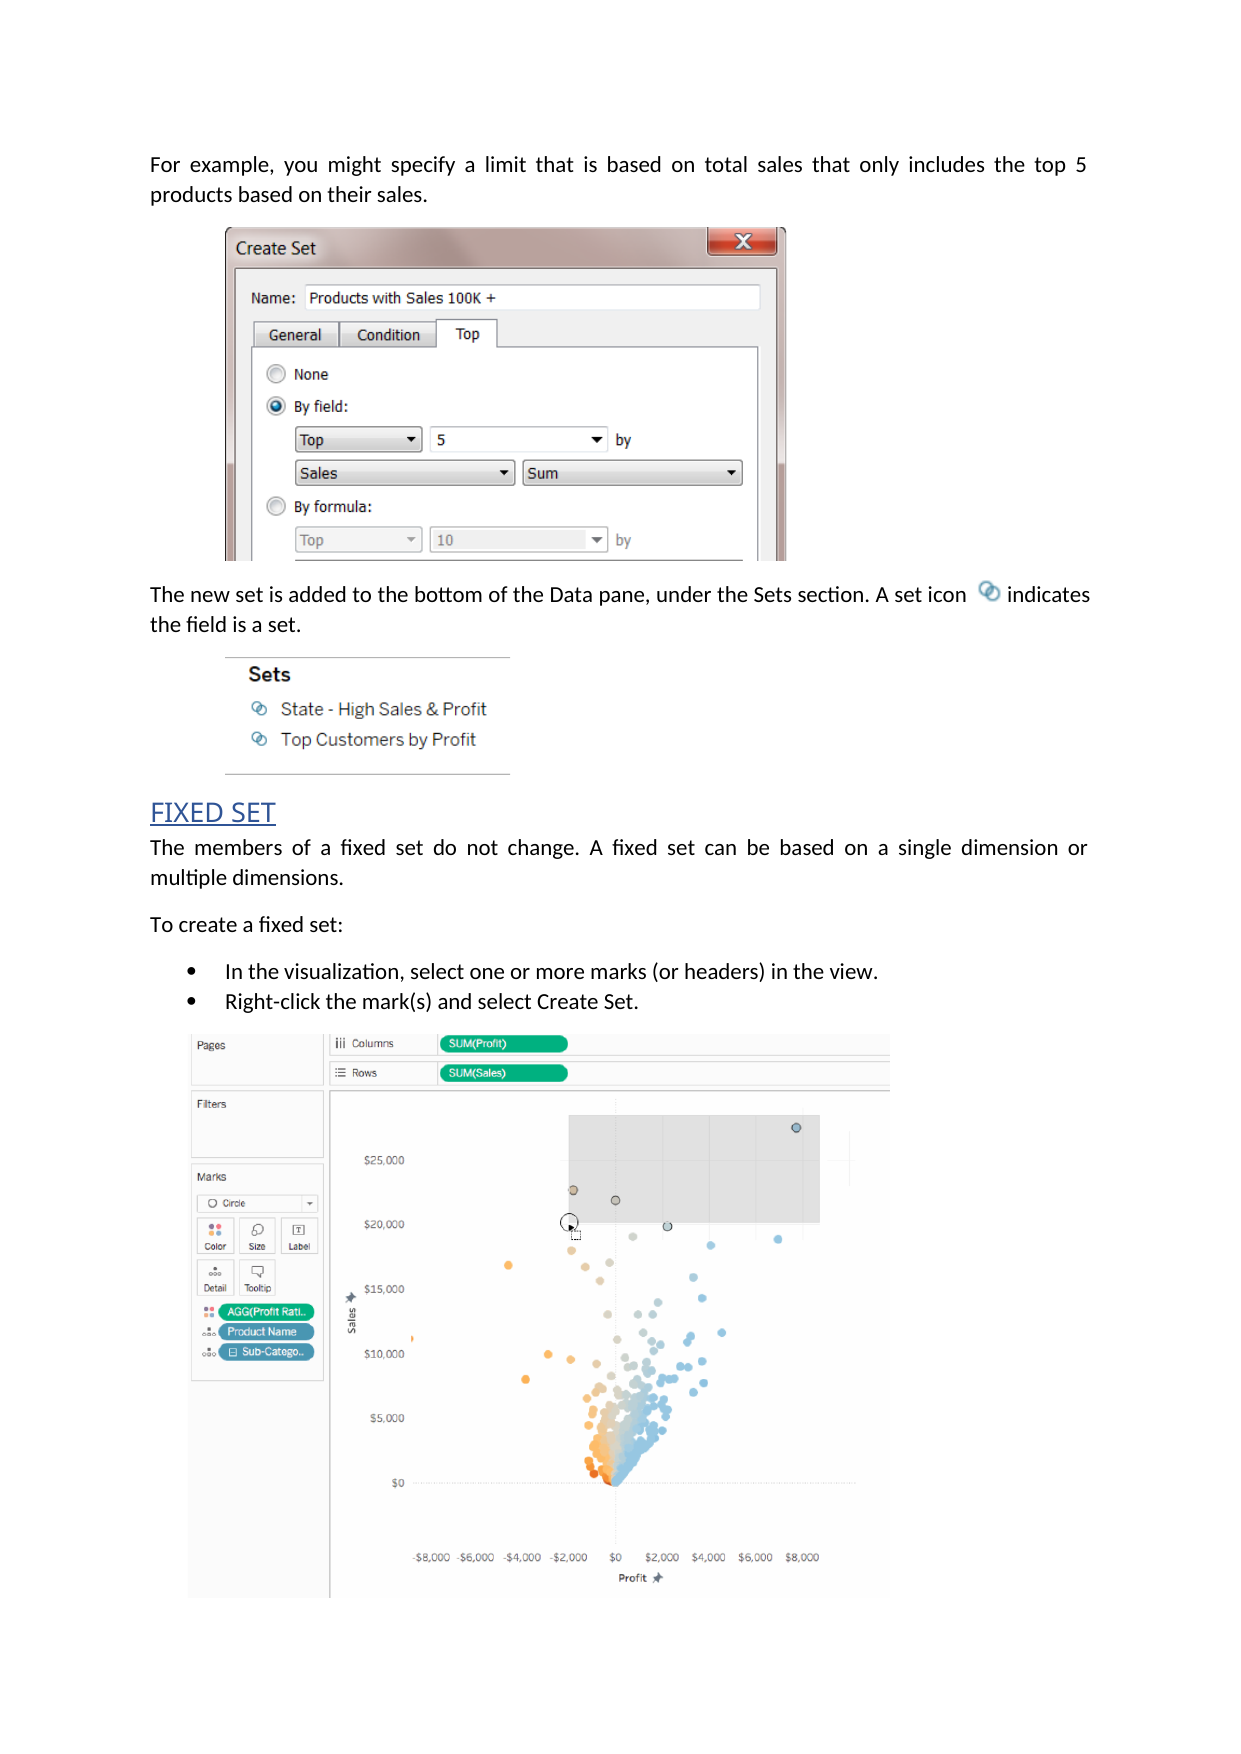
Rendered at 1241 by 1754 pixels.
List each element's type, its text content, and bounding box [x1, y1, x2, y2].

text For example, you might specify a limit that is based on total sales that only includes the top 5 products based on their sales. [150, 150, 1090, 208]
picture [225, 657, 511, 775]
text The new set is added to the bottom of the Data pane, under the Sets section. A set icon indicates the field is a set. [150, 579, 1090, 638]
list In the visualization, select one or more marks (or headers) in the view. [187, 957, 1090, 985]
text To create a fixed set: [150, 910, 1090, 938]
list Right-click the mark(s) and select Create Set. [187, 987, 1090, 1015]
subtitle FIXED SET [150, 793, 1090, 830]
text The members of a fixed set do not change. A fixed set can be based on a single dimension or multiple dimensions. [150, 833, 1090, 891]
picture [187, 1034, 890, 1598]
picture [973, 578, 1002, 603]
picture [225, 227, 787, 561]
